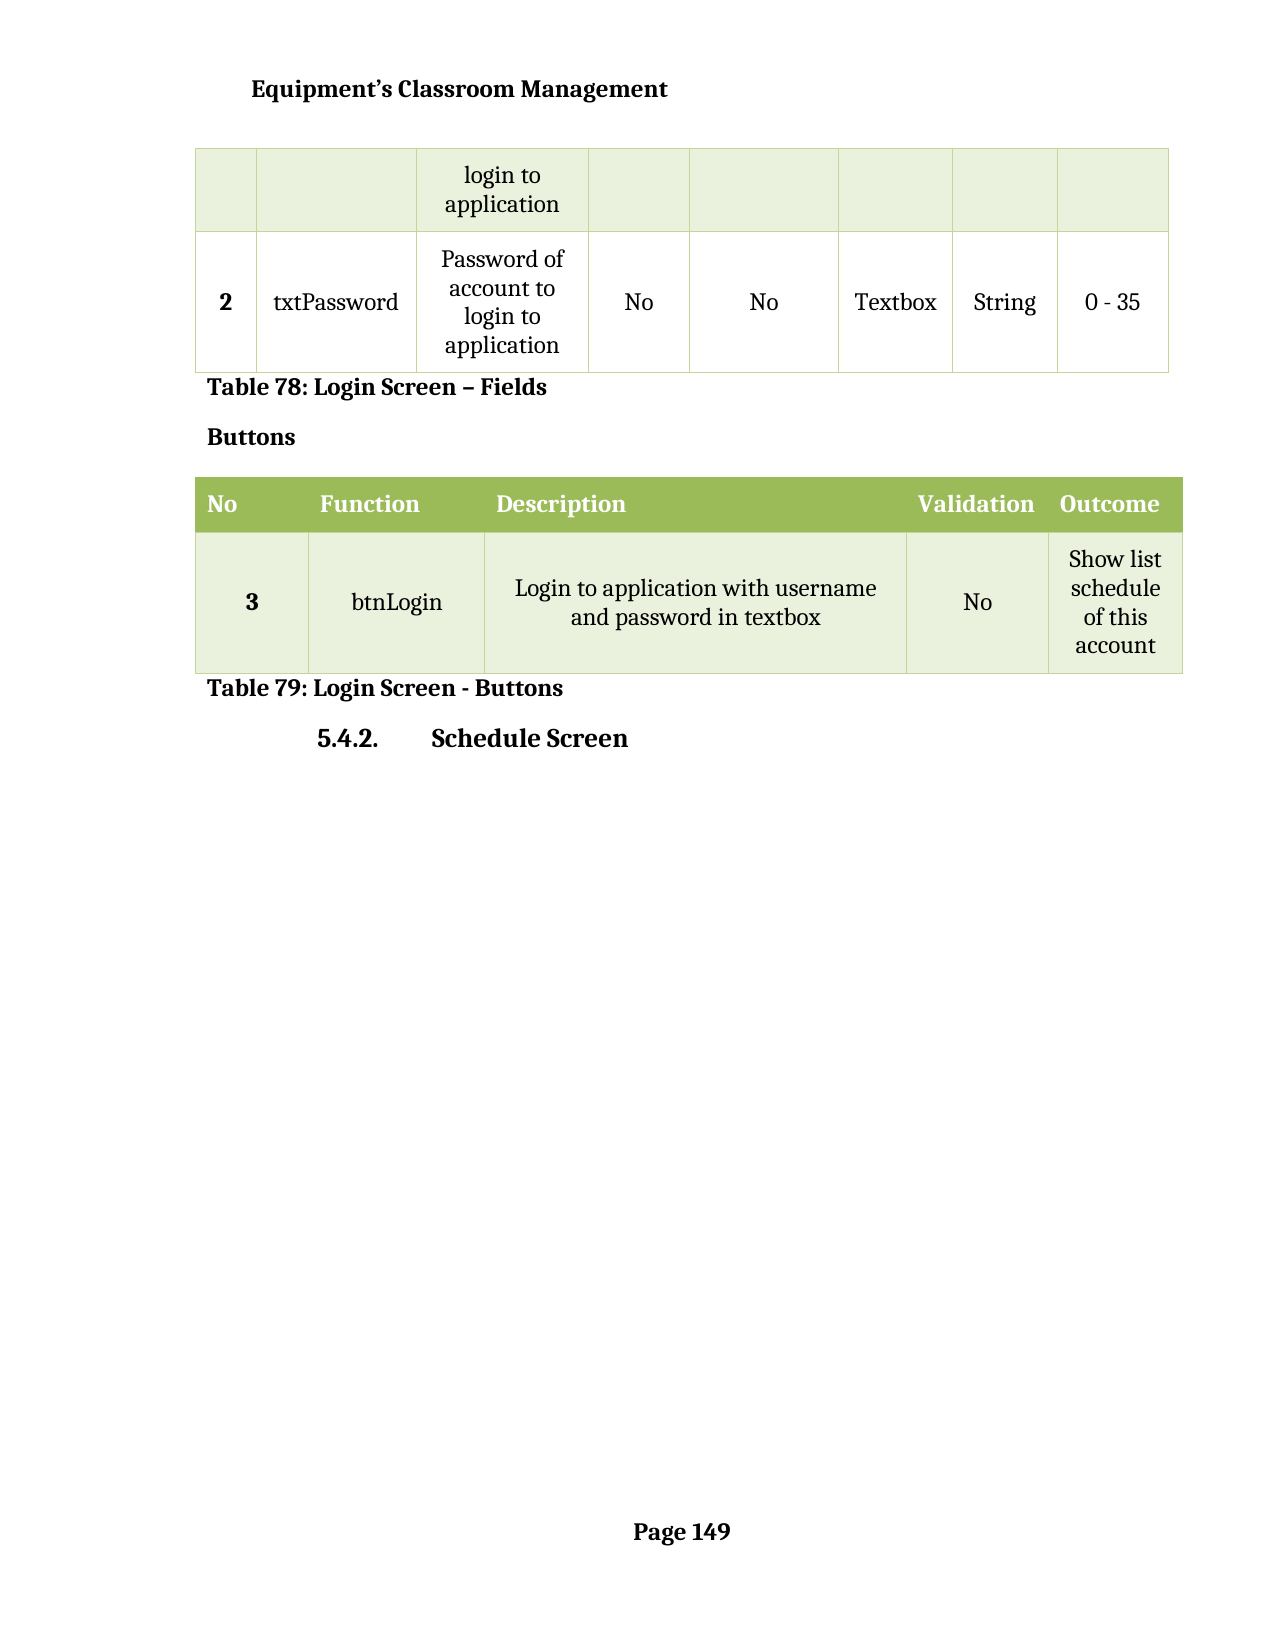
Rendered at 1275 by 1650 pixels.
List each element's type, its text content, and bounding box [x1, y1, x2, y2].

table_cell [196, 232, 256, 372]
text Table 79: Login Screen - Buttons [207, 674, 1157, 702]
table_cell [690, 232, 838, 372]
list Schedule Screen [317, 723, 1157, 754]
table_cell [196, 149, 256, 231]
text Table 78: Login Screen – Fields [207, 373, 1157, 402]
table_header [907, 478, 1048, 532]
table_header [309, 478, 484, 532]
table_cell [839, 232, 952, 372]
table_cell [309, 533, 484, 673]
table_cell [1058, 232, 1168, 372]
text Buttons [207, 423, 1157, 452]
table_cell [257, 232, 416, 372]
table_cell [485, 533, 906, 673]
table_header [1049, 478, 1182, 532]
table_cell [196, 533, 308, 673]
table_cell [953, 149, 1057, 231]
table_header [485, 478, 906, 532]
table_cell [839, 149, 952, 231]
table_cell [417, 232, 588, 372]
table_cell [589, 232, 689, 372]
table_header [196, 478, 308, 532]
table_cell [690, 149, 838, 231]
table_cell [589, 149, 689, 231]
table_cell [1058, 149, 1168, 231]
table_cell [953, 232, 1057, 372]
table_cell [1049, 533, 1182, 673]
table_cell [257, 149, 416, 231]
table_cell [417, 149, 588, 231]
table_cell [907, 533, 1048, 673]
